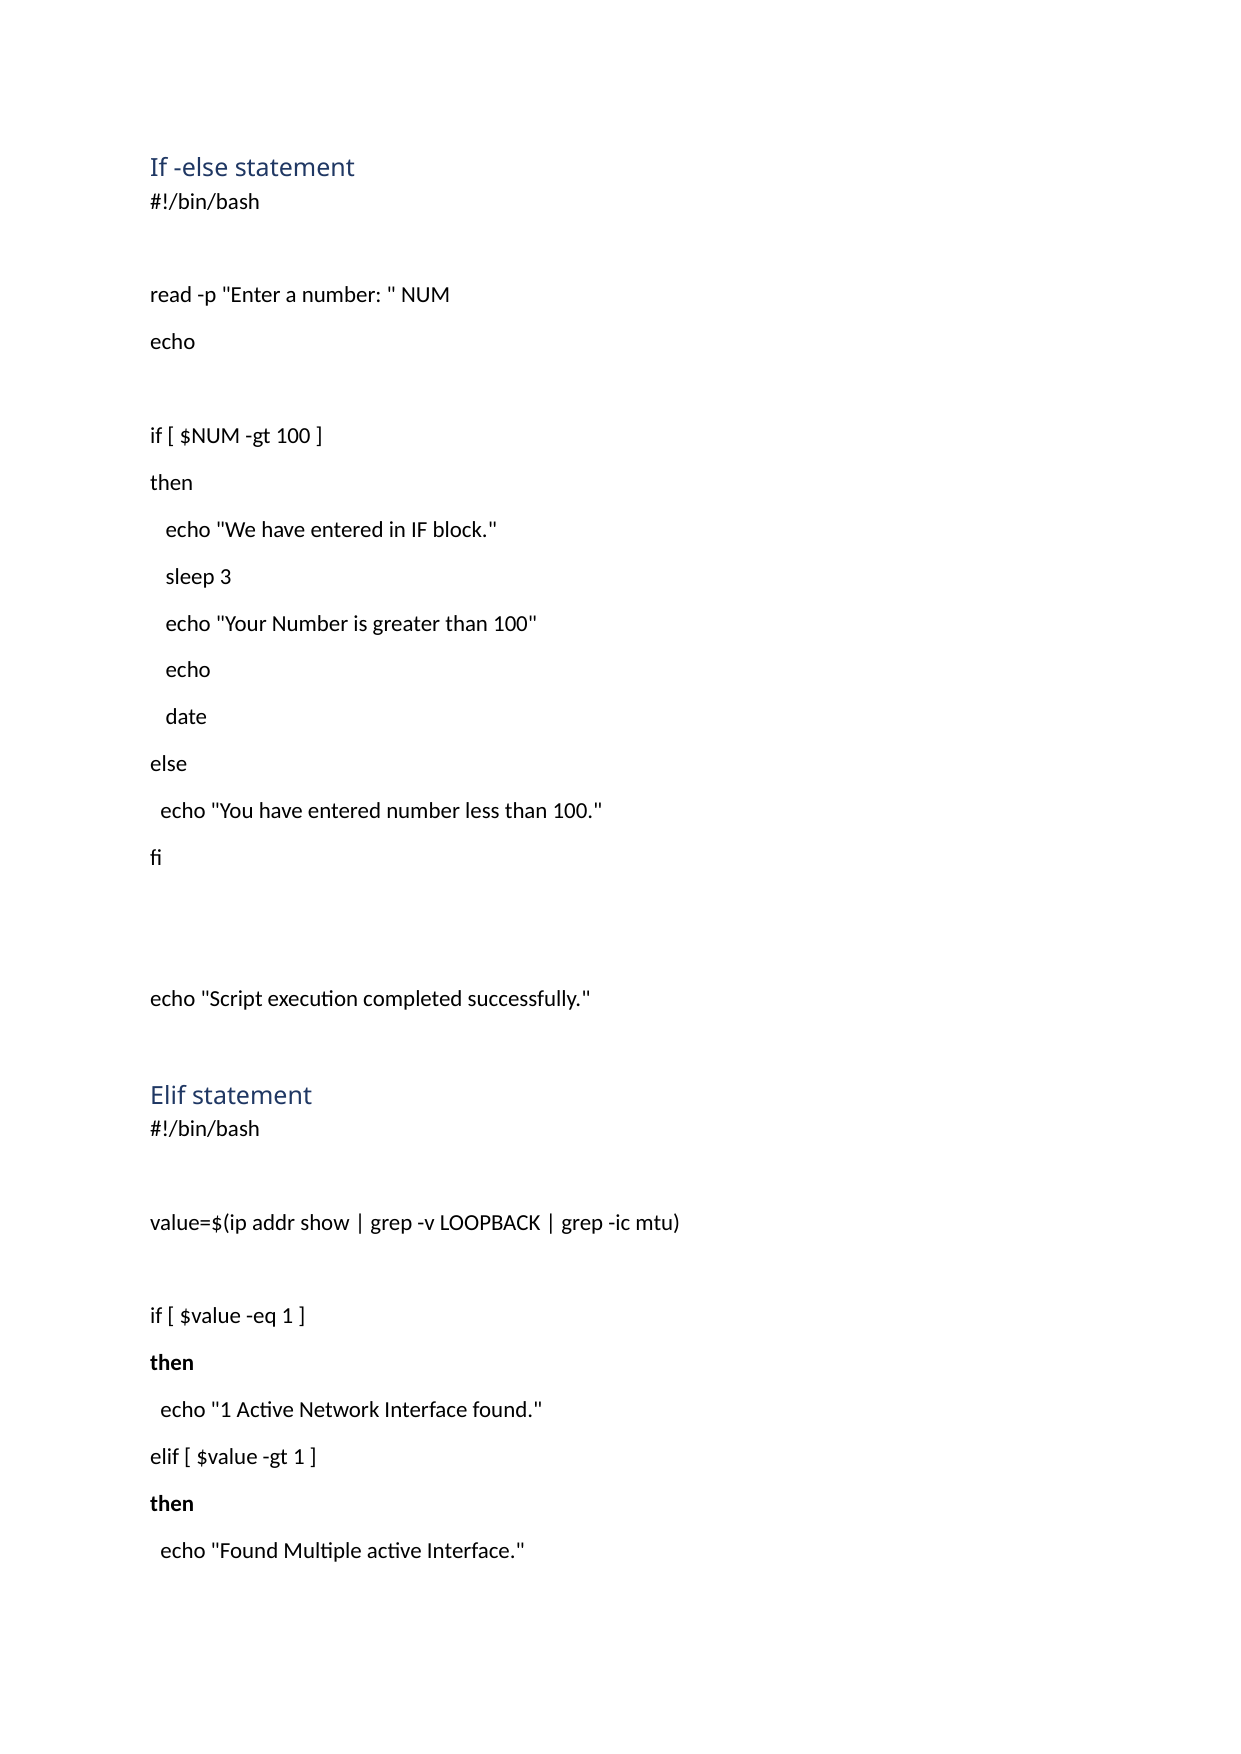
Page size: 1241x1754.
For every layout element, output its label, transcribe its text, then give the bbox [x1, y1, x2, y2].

text then [150, 1489, 1090, 1517]
text echo "Script execution completed successfully." [150, 984, 1090, 1012]
text echo [150, 656, 1090, 683]
text #!/bin/bash [150, 1114, 1090, 1142]
subtitle Elif statement [150, 1077, 1090, 1111]
text if [ $value -eq 1 ] [150, 1302, 1090, 1330]
text sleep 3 [150, 562, 1090, 590]
text if [ $NUM -gt 100 ] [150, 421, 1090, 449]
text #!/bin/bash [150, 187, 1090, 215]
text echo [150, 327, 1090, 355]
text elif [ $value -gt 1 ] [150, 1442, 1090, 1470]
subtitle If -else statement [150, 150, 1090, 184]
text echo "1 Active Network Interface found." [150, 1395, 1090, 1423]
text echo "We have entered in IF block." [150, 515, 1090, 543]
text echo "Your Number is greater than 100" [150, 609, 1090, 637]
text read -p "Enter a number: " NUM [150, 281, 1090, 308]
text else [150, 749, 1090, 777]
text then [150, 468, 1090, 496]
text echo "You have entered number less than 100." [150, 796, 1090, 824]
text then [150, 1348, 1090, 1377]
text value=$(ip addr show | grep -v LOOPBACK | grep -ic mtu) [150, 1208, 1090, 1236]
text fi [150, 843, 1090, 871]
text date [150, 702, 1090, 730]
text echo "Found Multiple active Interface." [150, 1536, 1090, 1564]
